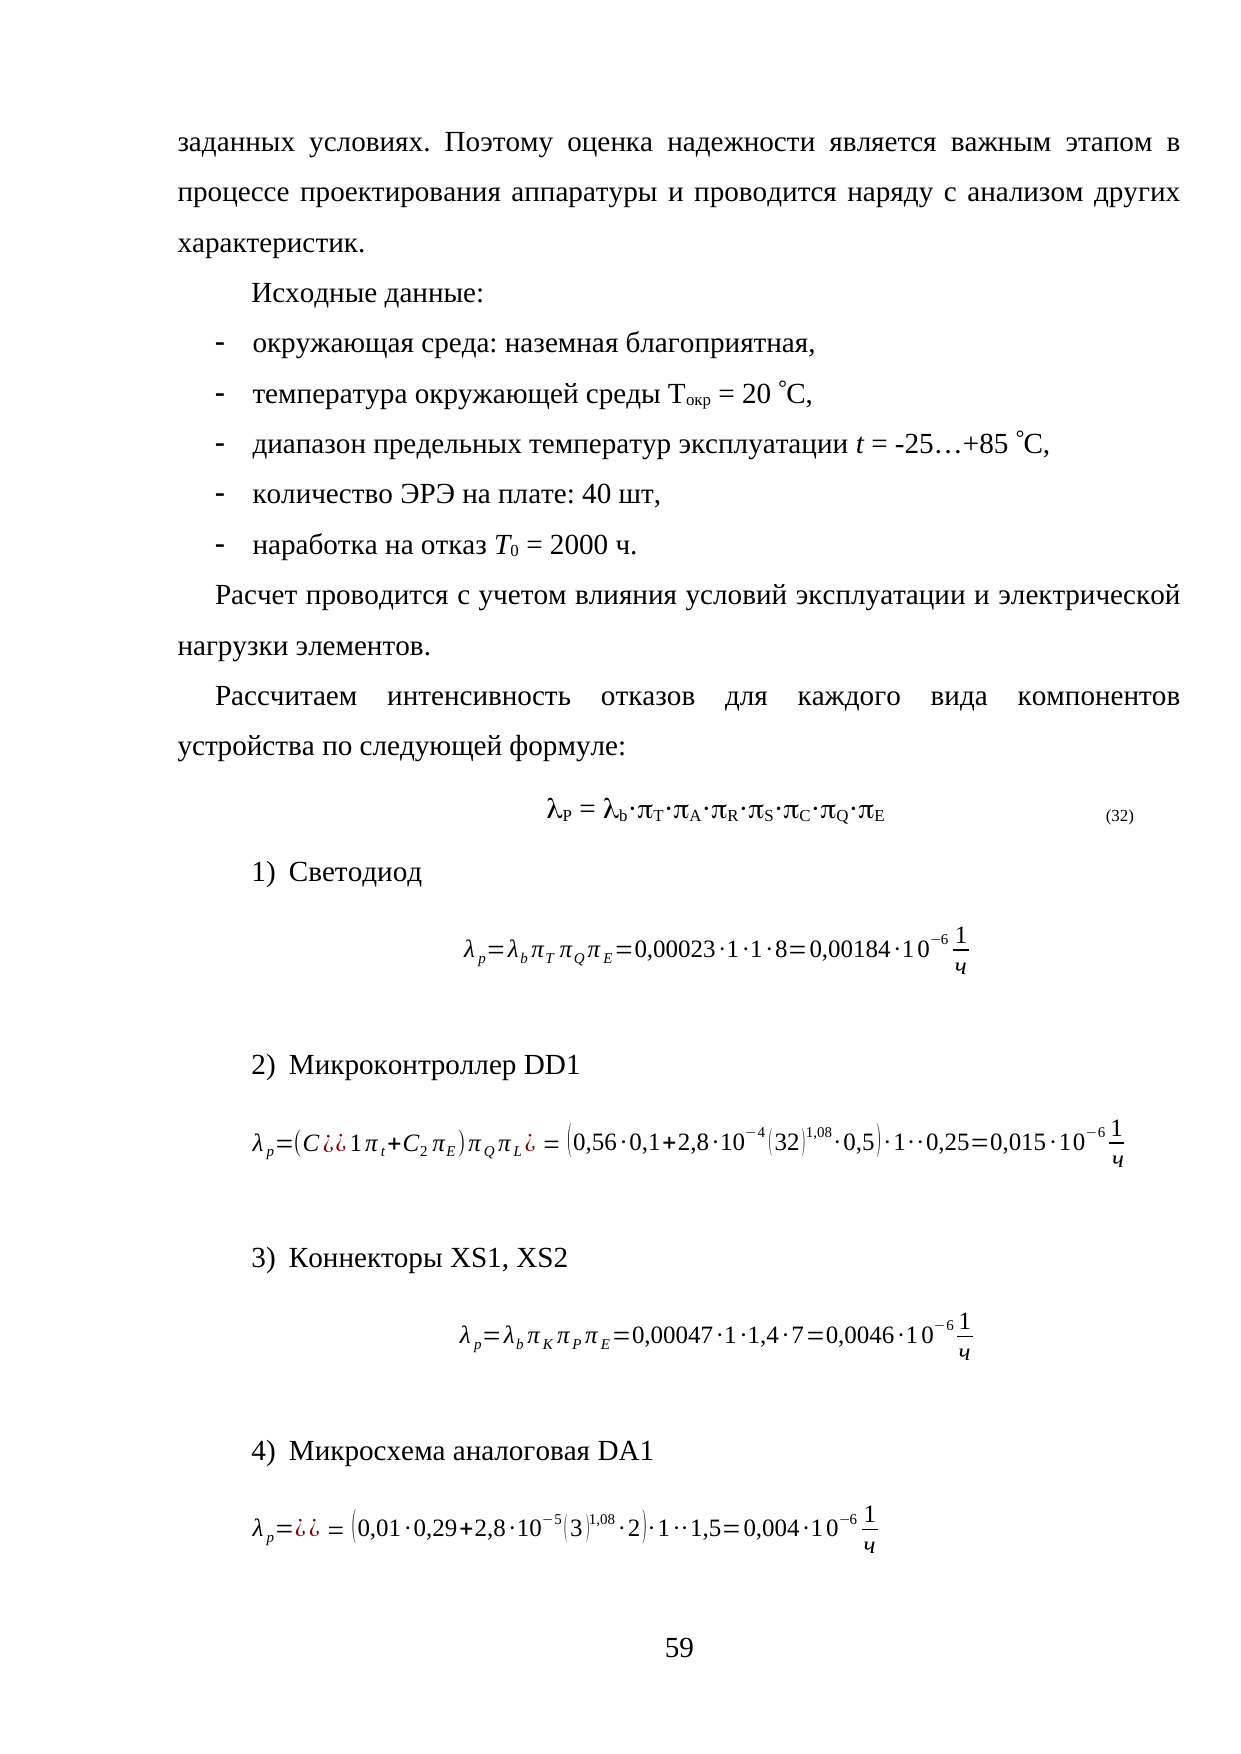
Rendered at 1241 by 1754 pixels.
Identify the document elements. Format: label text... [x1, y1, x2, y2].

list наработка на отказ Т0 = 2000 ч. [215, 527, 1181, 561]
list температура окружающей среды Токр = 20 С, [215, 376, 1181, 409]
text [177, 124, 1181, 258]
text Расчет проводится с учетом влияния условий эксплуатации и электрической нагрузки элементов. [177, 577, 1181, 661]
list Микроконтроллер DD1 [251, 1047, 1181, 1081]
text Исходные данные: [177, 275, 1181, 308]
list окружающая среда: наземная благоприятная, [215, 325, 1181, 359]
list Коннекторы XS1, XS2 [251, 1240, 1181, 1274]
list количество ЭРЭ на плате: 40 шт, [215, 477, 1181, 510]
list Микросхема аналоговая DA1 [251, 1433, 1181, 1467]
text = [251, 1114, 1181, 1173]
text = [251, 1501, 1181, 1559]
list P = b·T·A·R·S·C·Q·E (32) [546, 791, 1181, 825]
list Светодиод [251, 854, 1181, 888]
list диапазон предельных температур эксплуатации t = -25…+85 С, [215, 426, 1181, 460]
text Рассчитаем интенсивность отказов для каждого вида компонентов устройства по следующей формуле: [177, 678, 1181, 762]
